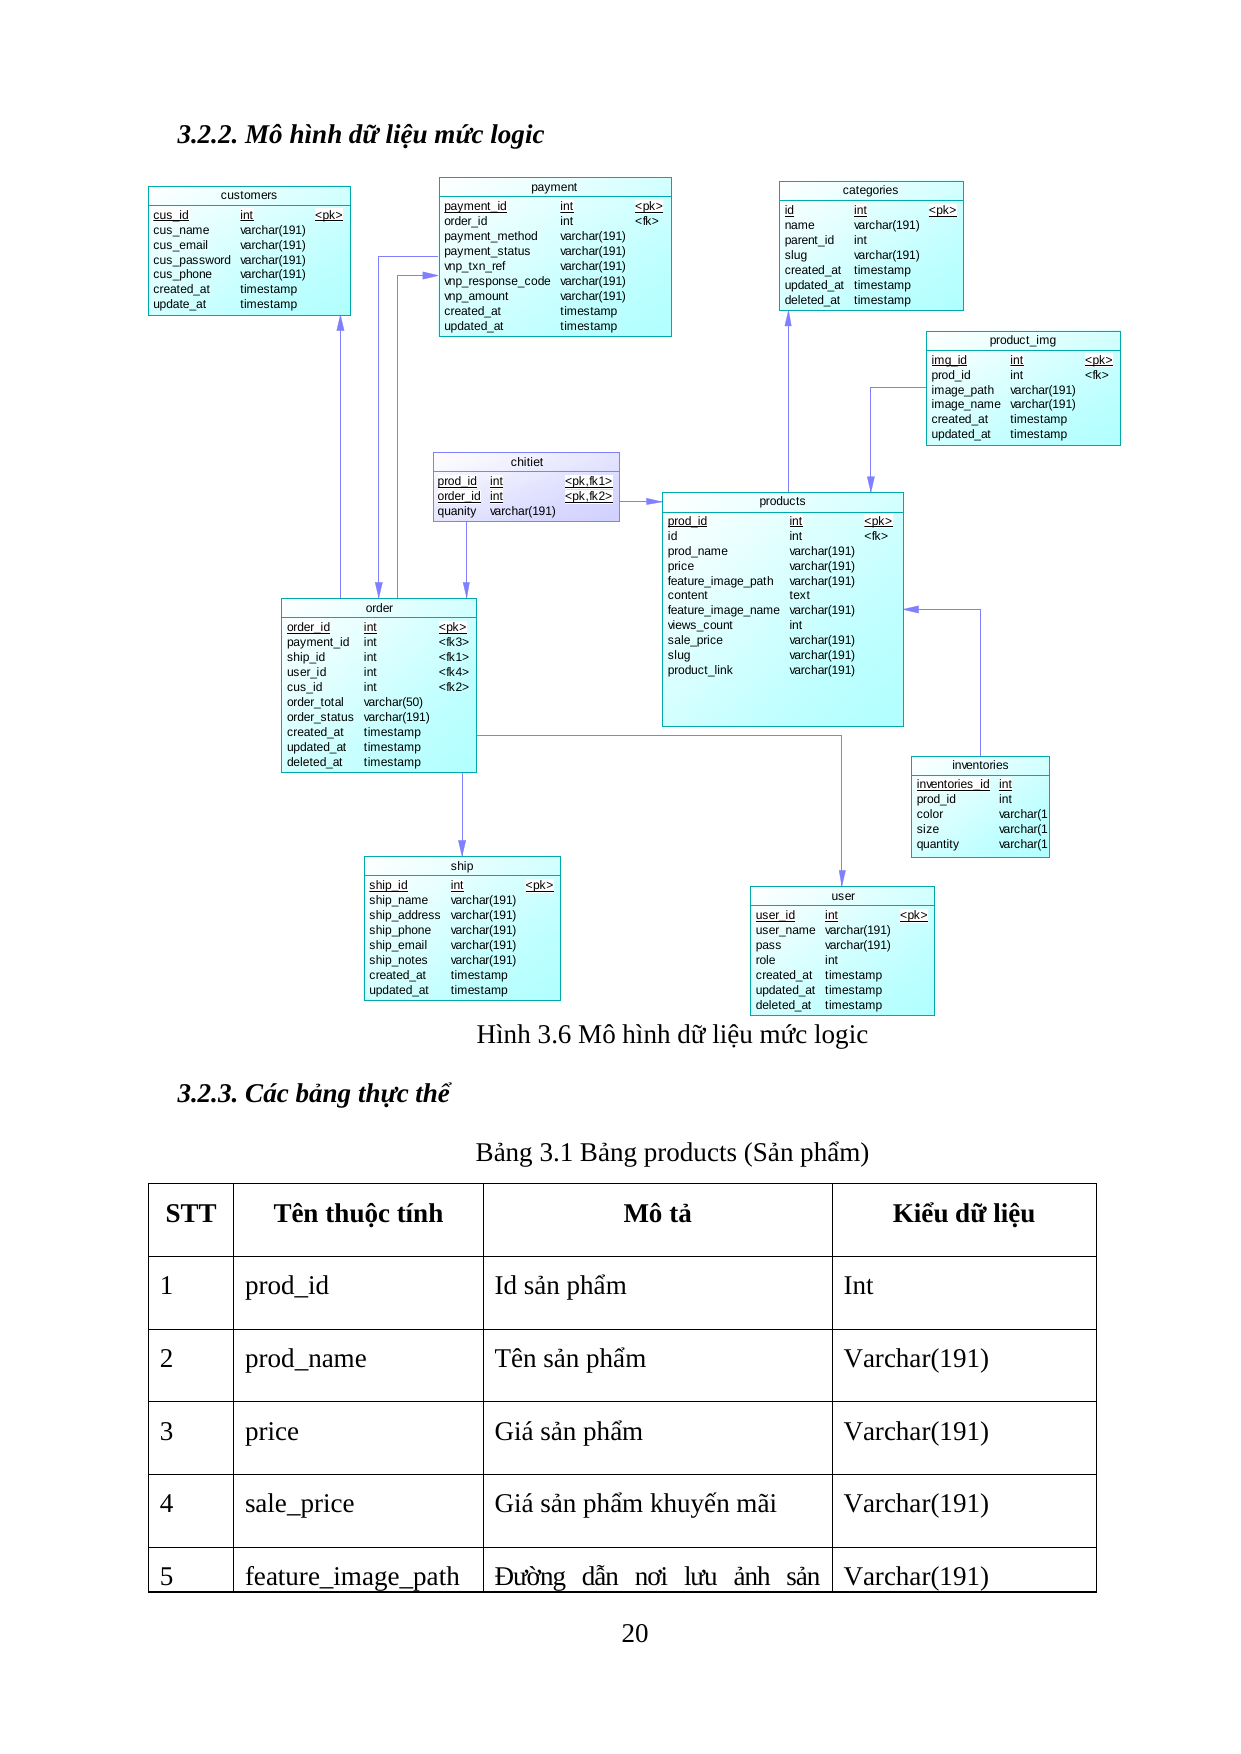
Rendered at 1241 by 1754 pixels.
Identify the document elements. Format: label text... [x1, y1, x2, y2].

text Bảng 3.1 Bảng products (Sản phẩm) [148, 1136, 1122, 1168]
table_header Tên thuộc tính [234, 1184, 483, 1256]
table_header STT [149, 1184, 233, 1256]
table_cell Varchar(191) [833, 1402, 1096, 1474]
table_cell sale_price [234, 1475, 483, 1547]
table_cell 2 [149, 1330, 233, 1401]
table_cell 1 [149, 1257, 233, 1328]
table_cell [484, 1548, 832, 1591]
table_cell prod_id [234, 1257, 483, 1328]
table_cell feature_image_path [234, 1548, 483, 1591]
table_cell Giá sản phẩm khuyến mãi [484, 1475, 832, 1547]
table_header Kiểu dữ liệu [833, 1184, 1096, 1256]
table_cell 4 [149, 1475, 233, 1547]
table_cell Tên sản phẩm [484, 1330, 832, 1401]
table_cell Giá sản phẩm [484, 1402, 832, 1474]
table_cell Varchar(191) [833, 1548, 1096, 1591]
subtitle Mô hình dữ liệu mức logic [177, 118, 1122, 149]
table_cell price [234, 1402, 483, 1474]
table_cell Int [833, 1257, 1096, 1328]
table_cell prod_name [234, 1330, 483, 1401]
table_cell Varchar(191) [833, 1475, 1096, 1547]
table_cell Varchar(191) [833, 1330, 1096, 1401]
table_cell 5 [149, 1548, 233, 1591]
table_header Mô tả [484, 1184, 832, 1256]
table_cell 3 [149, 1402, 233, 1474]
subtitle Các bảng thực thể [177, 1077, 1122, 1108]
table_cell Id sản phẩm [484, 1257, 832, 1328]
